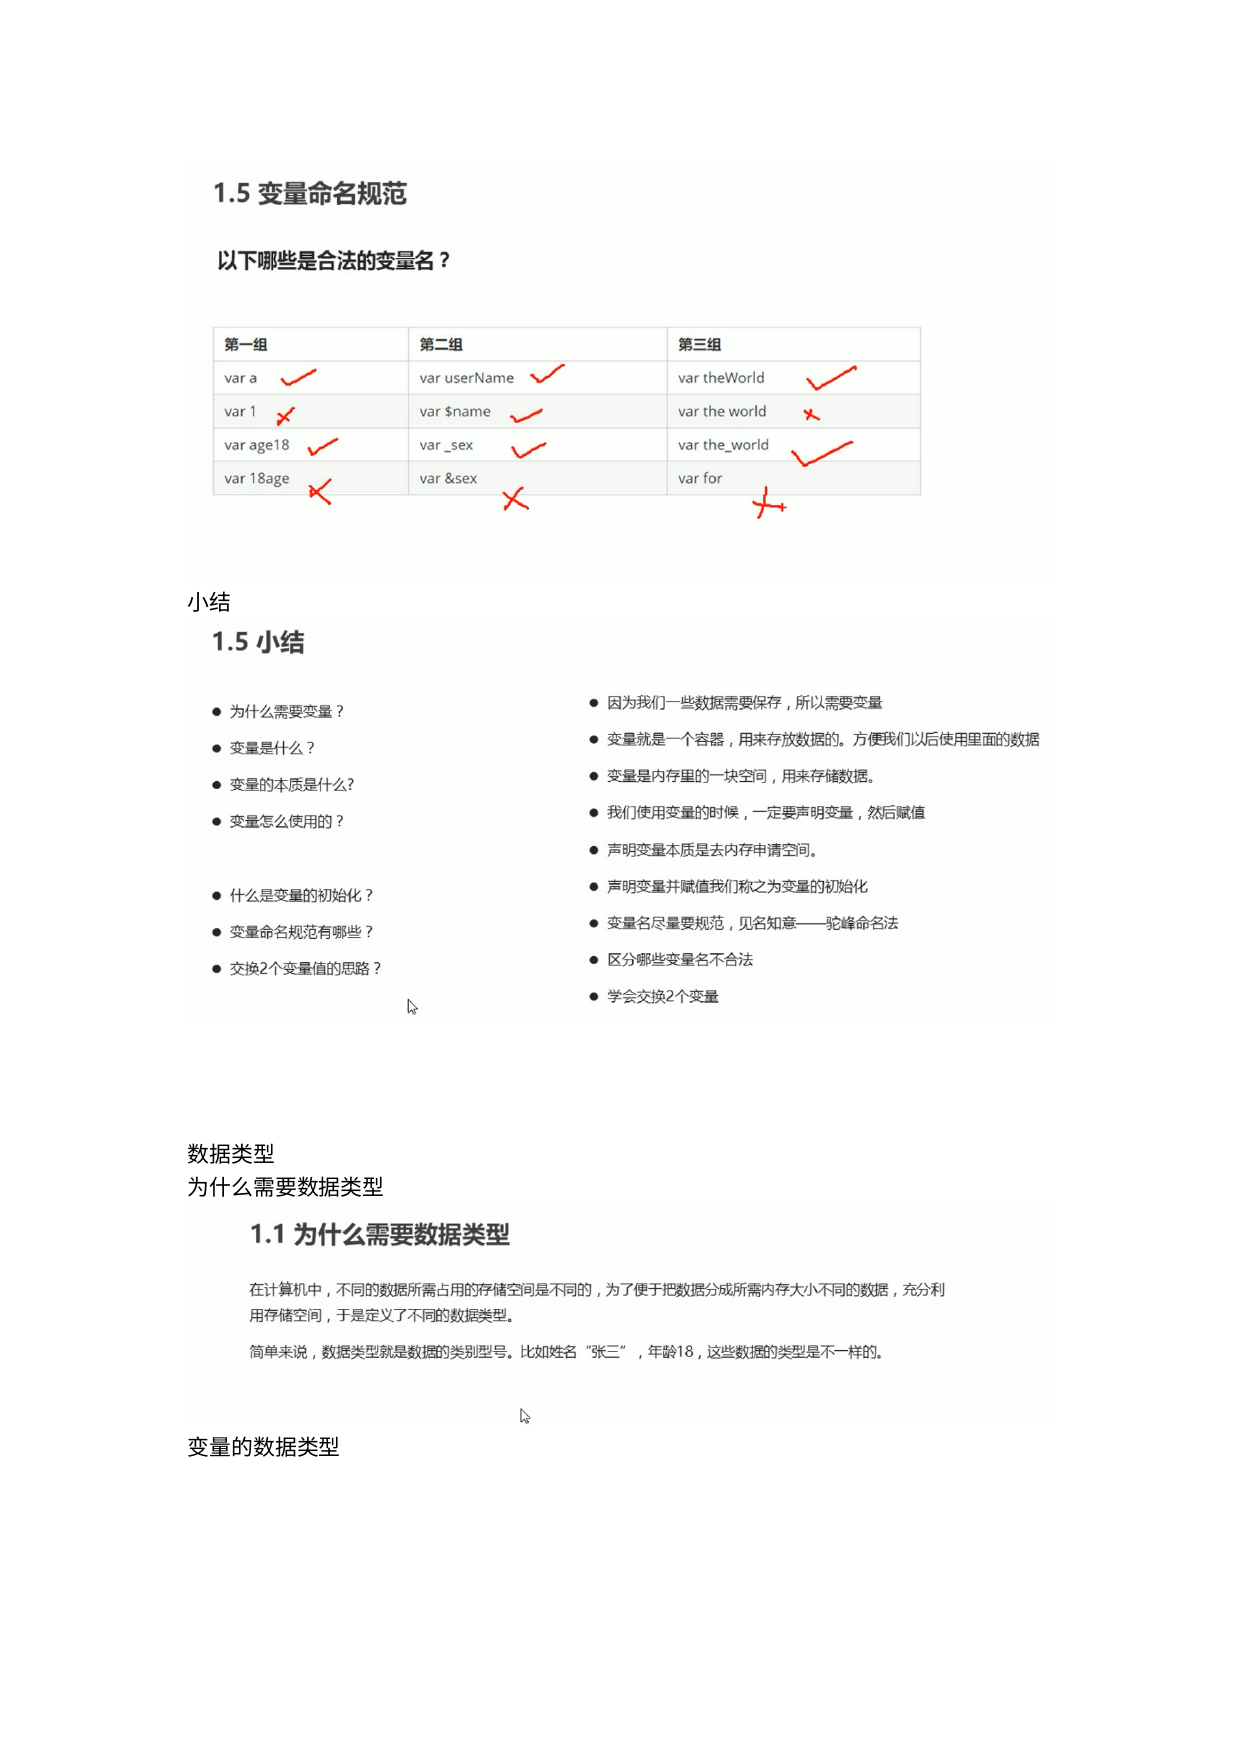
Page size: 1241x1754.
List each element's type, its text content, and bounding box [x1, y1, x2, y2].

picture [187, 617, 1053, 1025]
picture [187, 162, 1053, 583]
picture [187, 1202, 1053, 1425]
text 小结 [187, 584, 1053, 617]
text 为什么需要数据类型 [187, 1169, 1053, 1202]
text 数据类型 [187, 1137, 1053, 1169]
text 变量的数据类型 [187, 1429, 1053, 1462]
